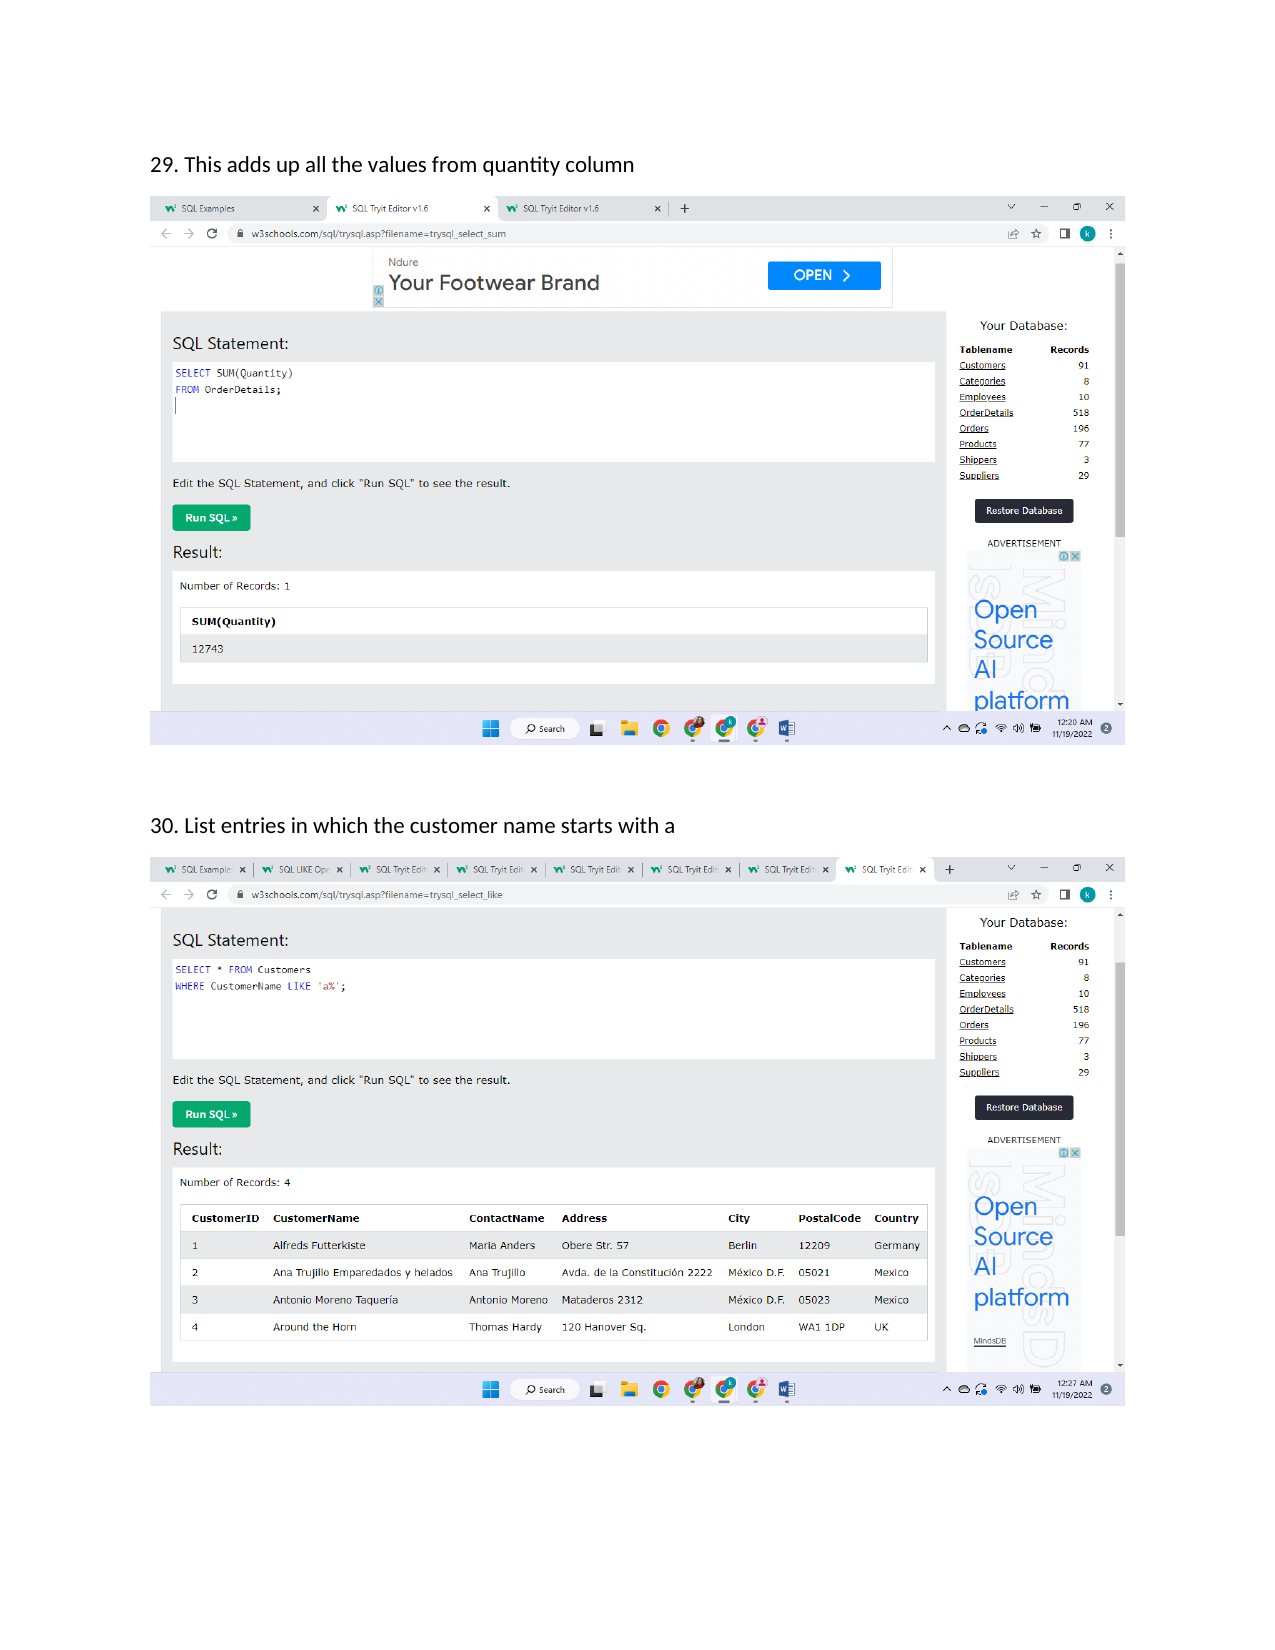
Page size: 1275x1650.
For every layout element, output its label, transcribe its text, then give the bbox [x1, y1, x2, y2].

picture [150, 196, 1125, 745]
text 30. List entries in which the customer name starts with a [150, 811, 1125, 839]
picture [150, 857, 1125, 1406]
text 29. This adds up all the values from quantity column [150, 150, 1125, 178]
